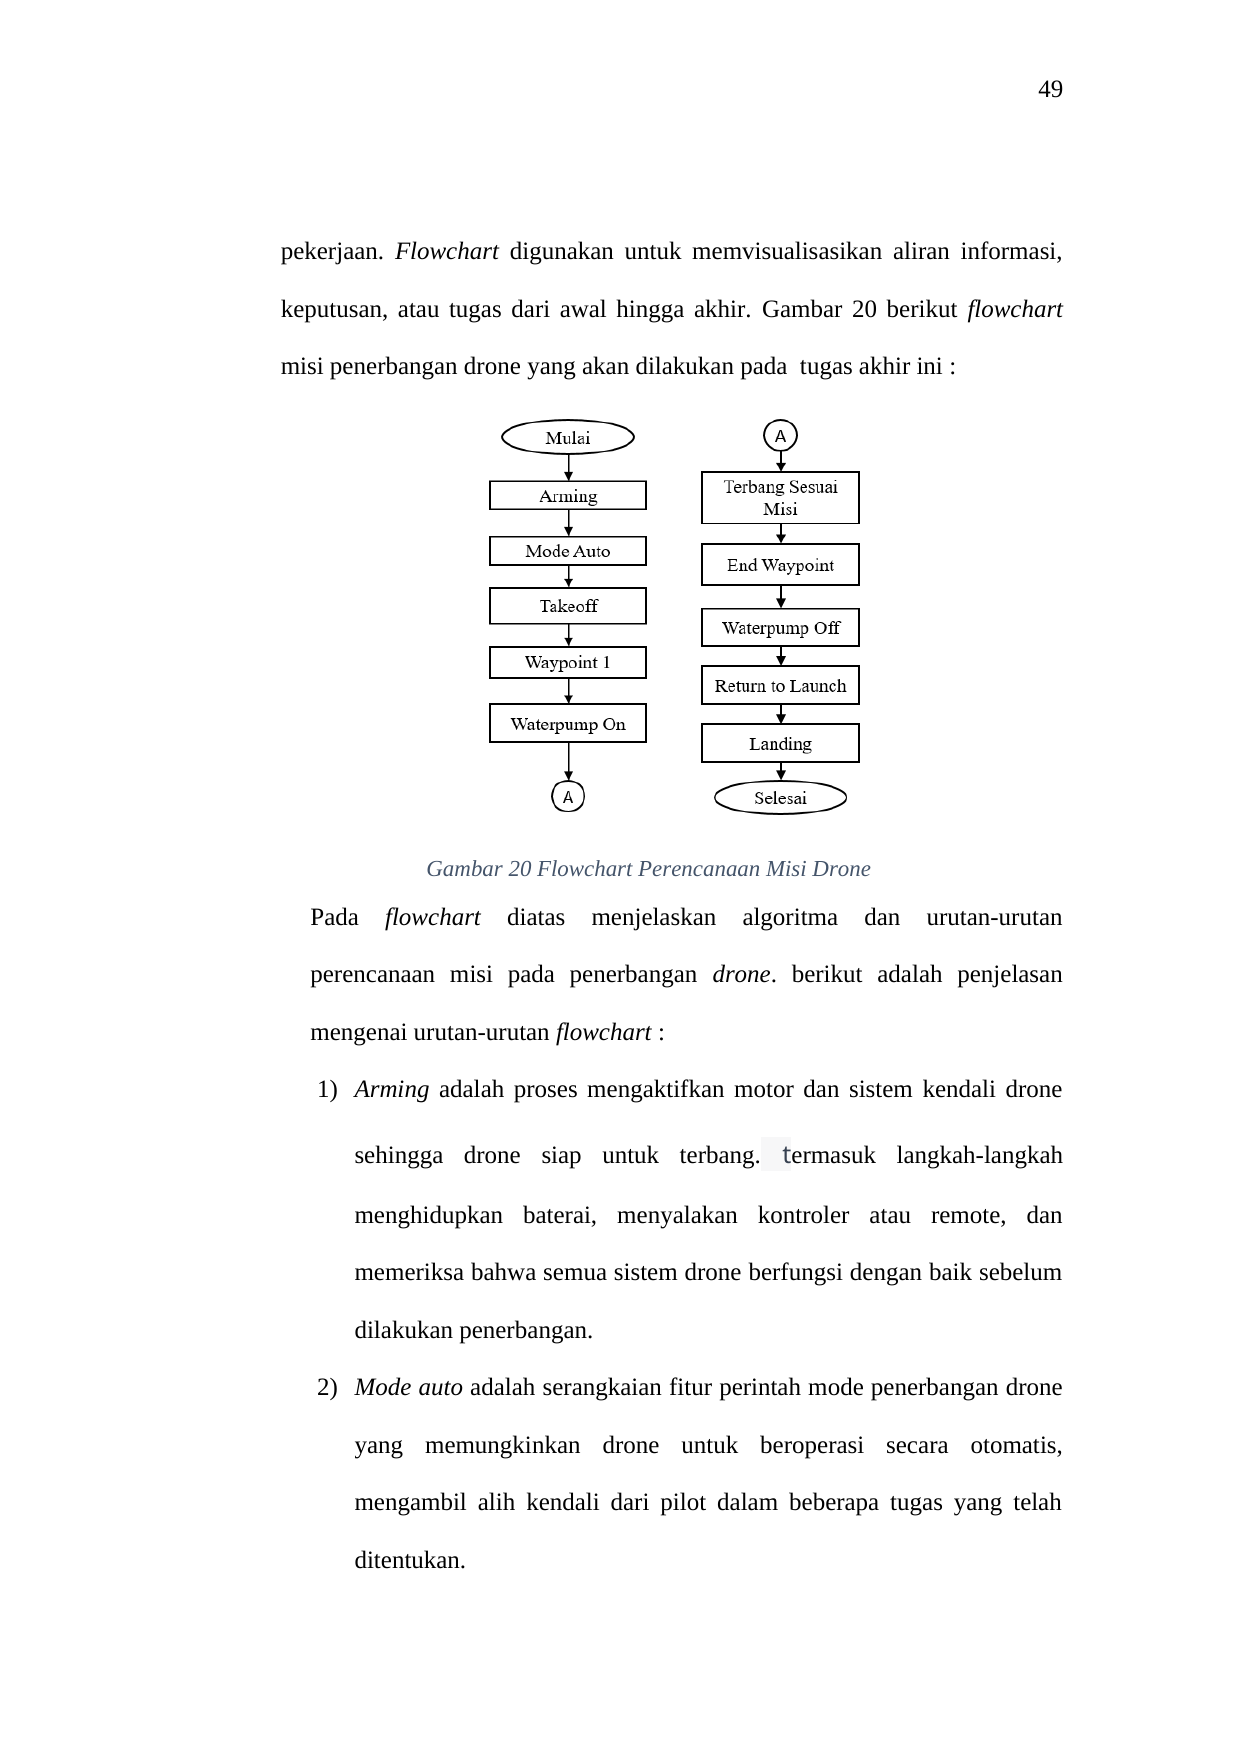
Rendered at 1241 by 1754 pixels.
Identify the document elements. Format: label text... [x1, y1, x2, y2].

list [281, 236, 1063, 380]
list Mode auto adalah serangkaian fitur perintah mode penerbangan drone yang memungkinkan drone untuk beroperasi secara otomatis, mengambil alih kendali dari pilot dalam beberapa tugas yang telah ditentukan. [317, 1372, 1063, 1574]
text Gambar 20 Flowchart Perencanaan Misi Drone [236, 855, 1063, 881]
list Pada flowchart diatas menjelaskan algoritma dan urutan-urutan perencanaan misi pada penerbangan drone. berikut adalah penjelasan mengenai urutan-urutan flowchart : [310, 902, 1063, 1046]
picture [467, 408, 876, 826]
list Arming adalah proses mengaktifkan motor dan sistem kendali drone sehingga drone siap untuk terbang. termasuk langkah-langkah menghidupkan baterai, menyalakan kontroler atau remote, dan memeriksa bahwa semua sistem drone berfungsi dengan baik sebelum dilakukan penerbangan. [317, 1074, 1063, 1344]
